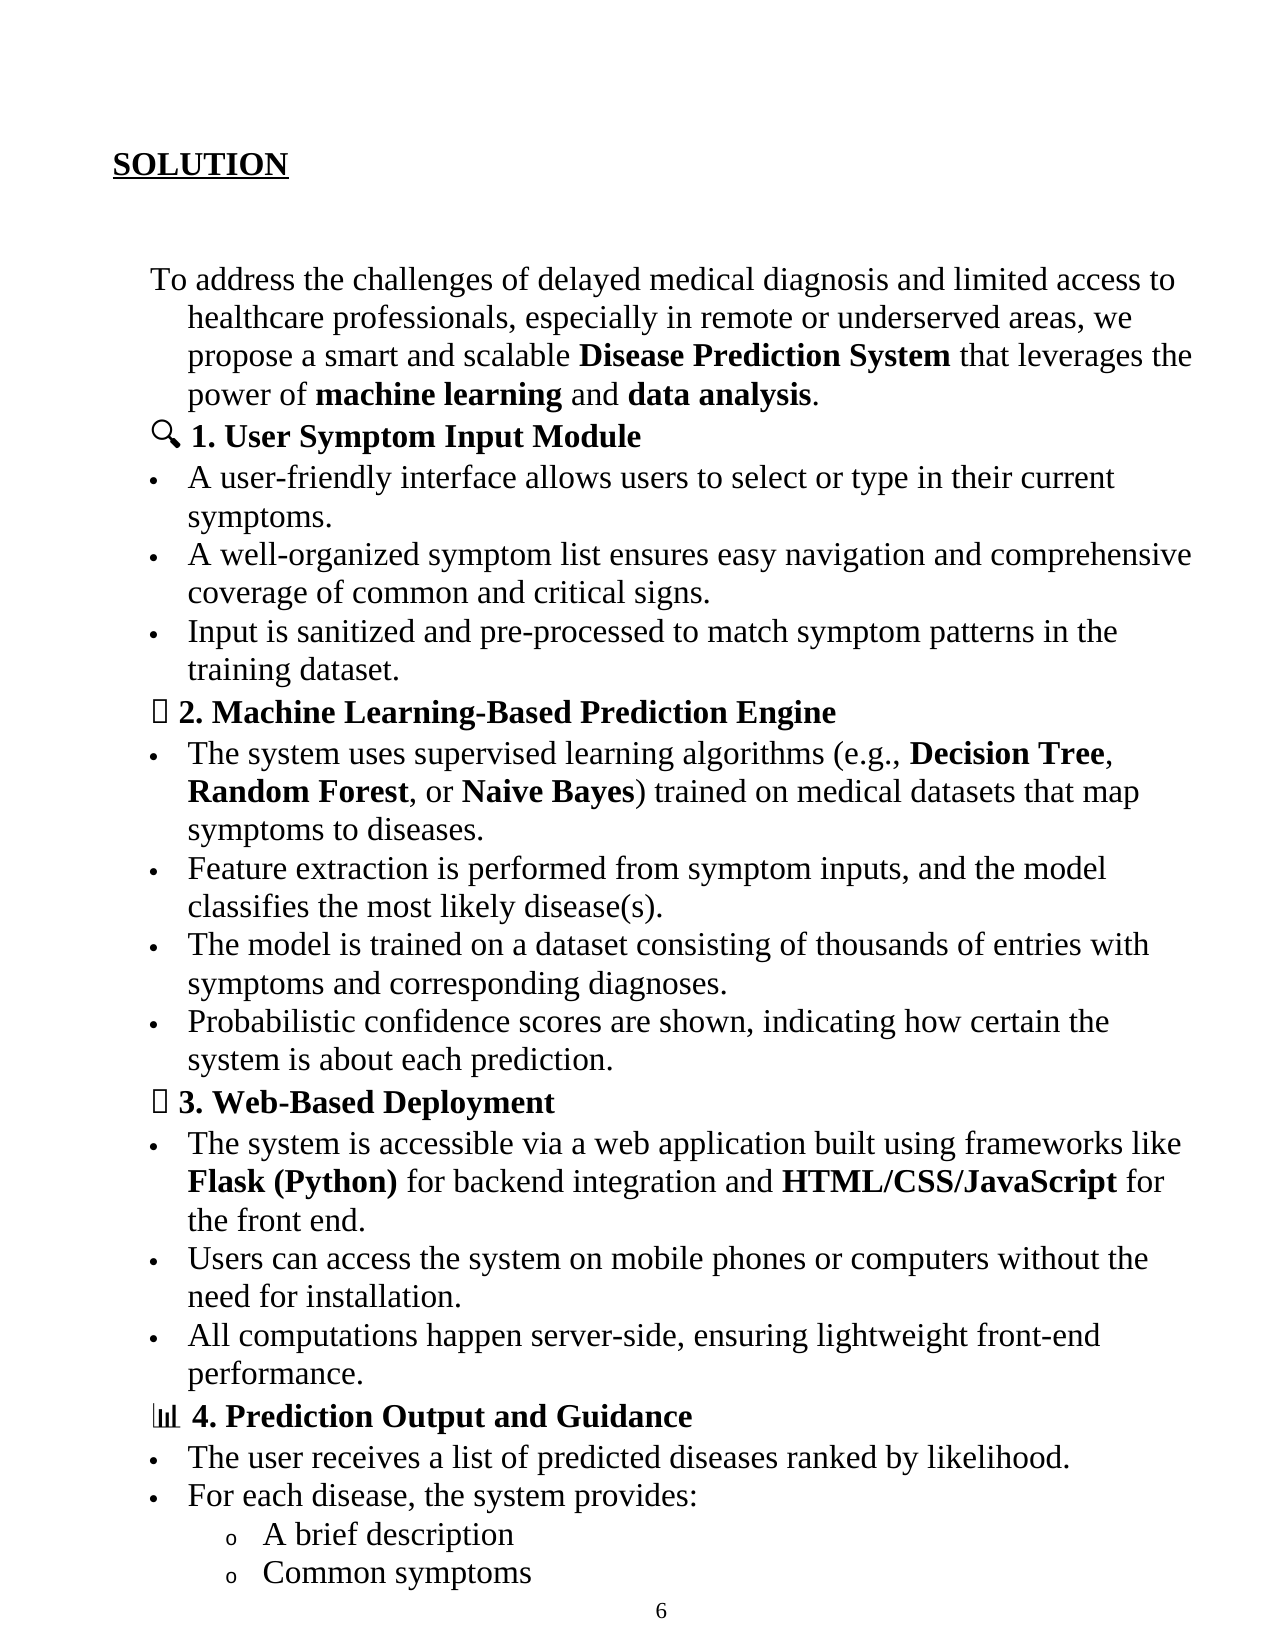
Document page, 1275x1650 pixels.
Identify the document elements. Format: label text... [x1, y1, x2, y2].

list Users can access the system on mobile phones or computers without the need for installation. [150, 1238, 1200, 1315]
list The system uses supervised learning algorithms (e.g., Decision Tree, Random Forest, or Naive Bayes) trained on medical datasets that map symptoms to diseases. [150, 733, 1200, 848]
list To address the challenges of delayed medical diagnosis and limited access to healthcare professionals, especially in remote or underserved areas, we propose a smart and scalable Disease Prediction System that leverages the power of machine learning and data analysis. [150, 259, 1200, 412]
list The model is trained on a dataset consisting of thousands of entries with symptoms and corresponding diagnoses. [150, 924, 1200, 1001]
list 🌐 3. Web-Based Deployment [150, 1078, 1200, 1123]
list Feature extraction is performed from symptom inputs, and the model classifies the most likely disease(s). [150, 848, 1200, 924]
list For each disease, the system provides: [150, 1475, 1200, 1514]
list A well-organized symptom list ensures easy navigation and comprehensive coverage of common and critical signs. [150, 534, 1200, 611]
list 🧠 2. Machine Learning-Based Prediction Engine [150, 687, 1200, 733]
list Input is sanitized and pre-processed to match symptom patterns in the training dataset. [150, 611, 1200, 687]
list All computations happen server-side, ensuring lightweight front-end performance. [150, 1315, 1200, 1392]
list A user-friendly interface allows users to select or type in their current symptoms. [150, 457, 1200, 534]
list A brief description [225, 1514, 1200, 1552]
list Common symptoms [225, 1552, 1200, 1590]
list Probabilistic confidence scores are shown, indicating how certain the system is about each prediction. [150, 1001, 1200, 1078]
text SOLUTION [112, 144, 1200, 182]
list The user receives a list of predicted diseases ranked by likelihood. [150, 1437, 1200, 1475]
list The system is accessible via a web application built using frameworks like Flask (Python) for backend integration and HTML/CSS/JavaScript for the front end. [150, 1123, 1200, 1238]
list 🔍 1. User Symptom Input Module [150, 412, 1200, 457]
list 📊 4. Prediction Output and Guidance [150, 1392, 1200, 1437]
